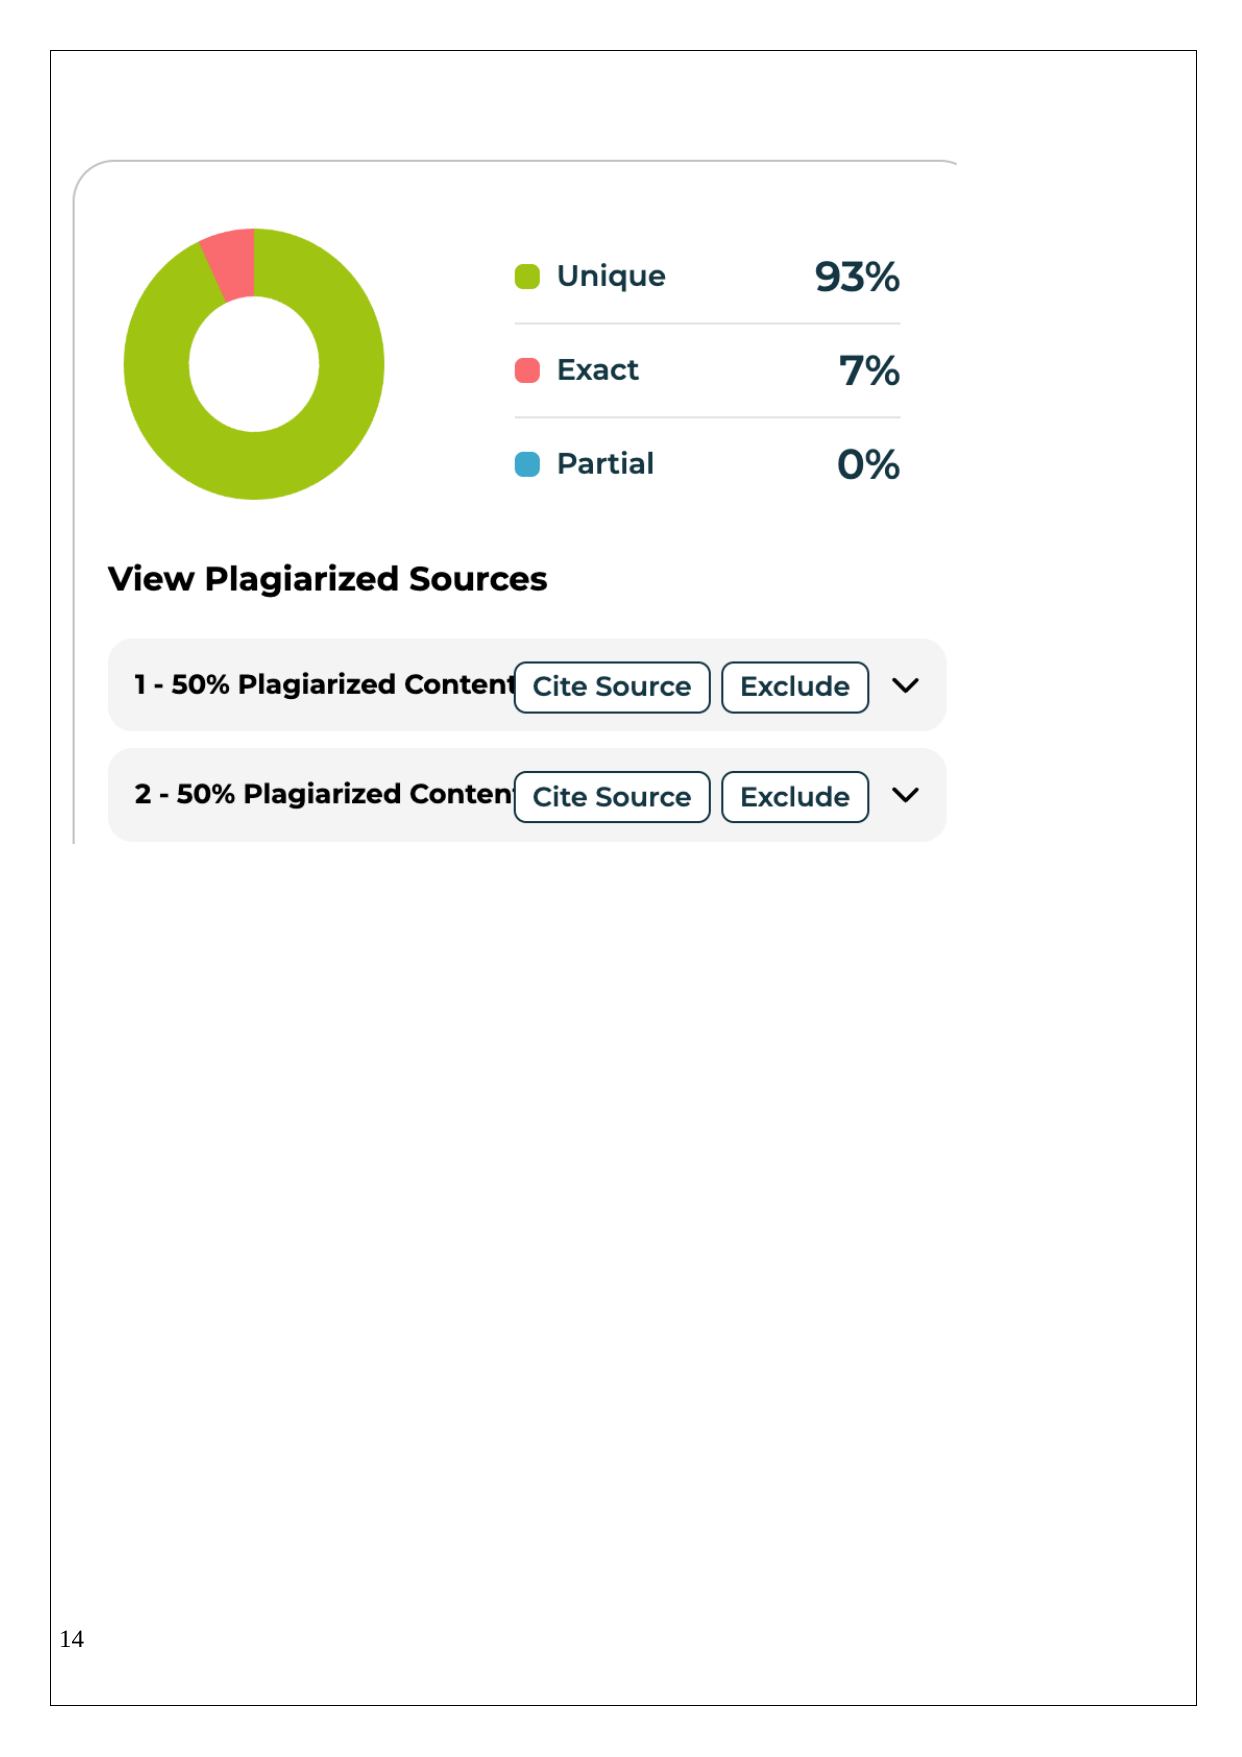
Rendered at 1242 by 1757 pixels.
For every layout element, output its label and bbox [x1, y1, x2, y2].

picture [58, 141, 957, 844]
